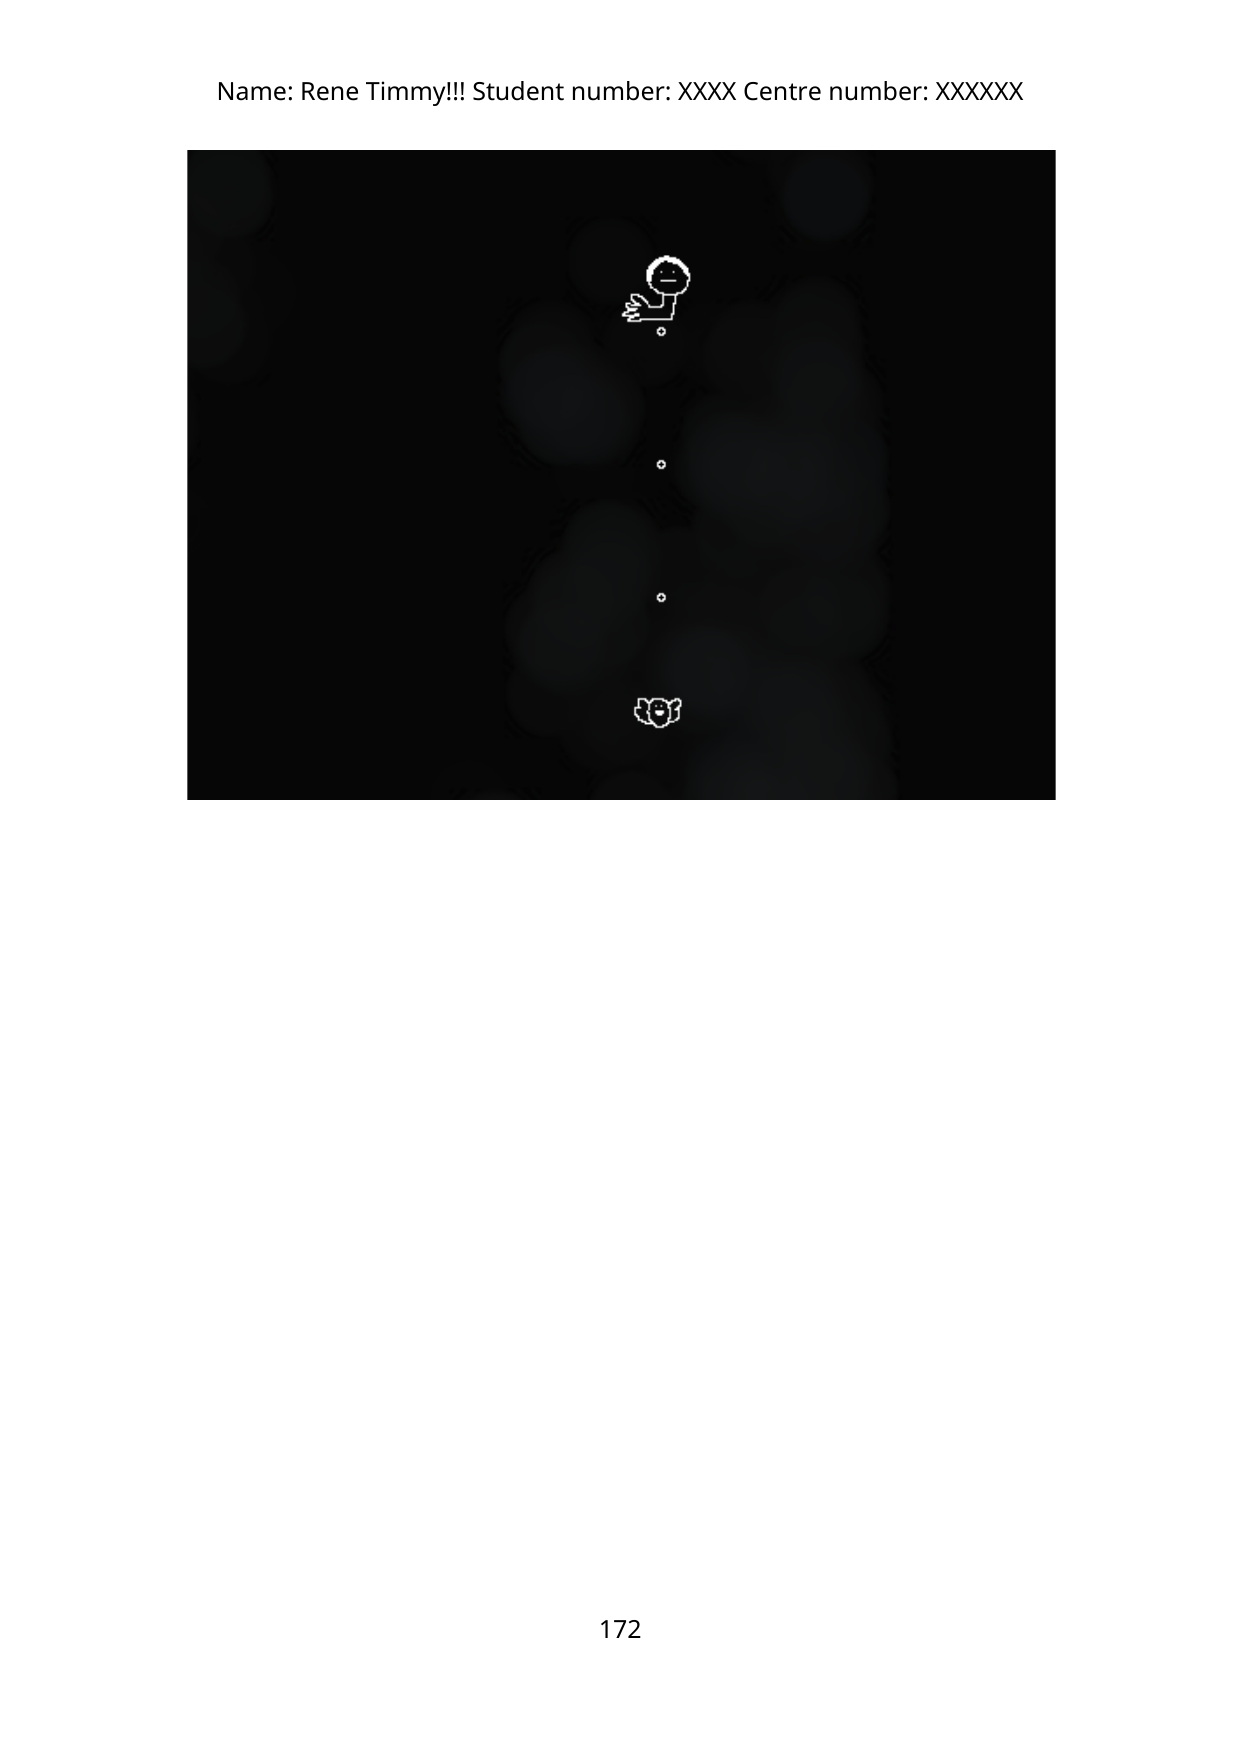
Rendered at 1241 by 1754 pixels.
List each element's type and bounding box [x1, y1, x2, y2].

picture [187, 150, 1056, 800]
